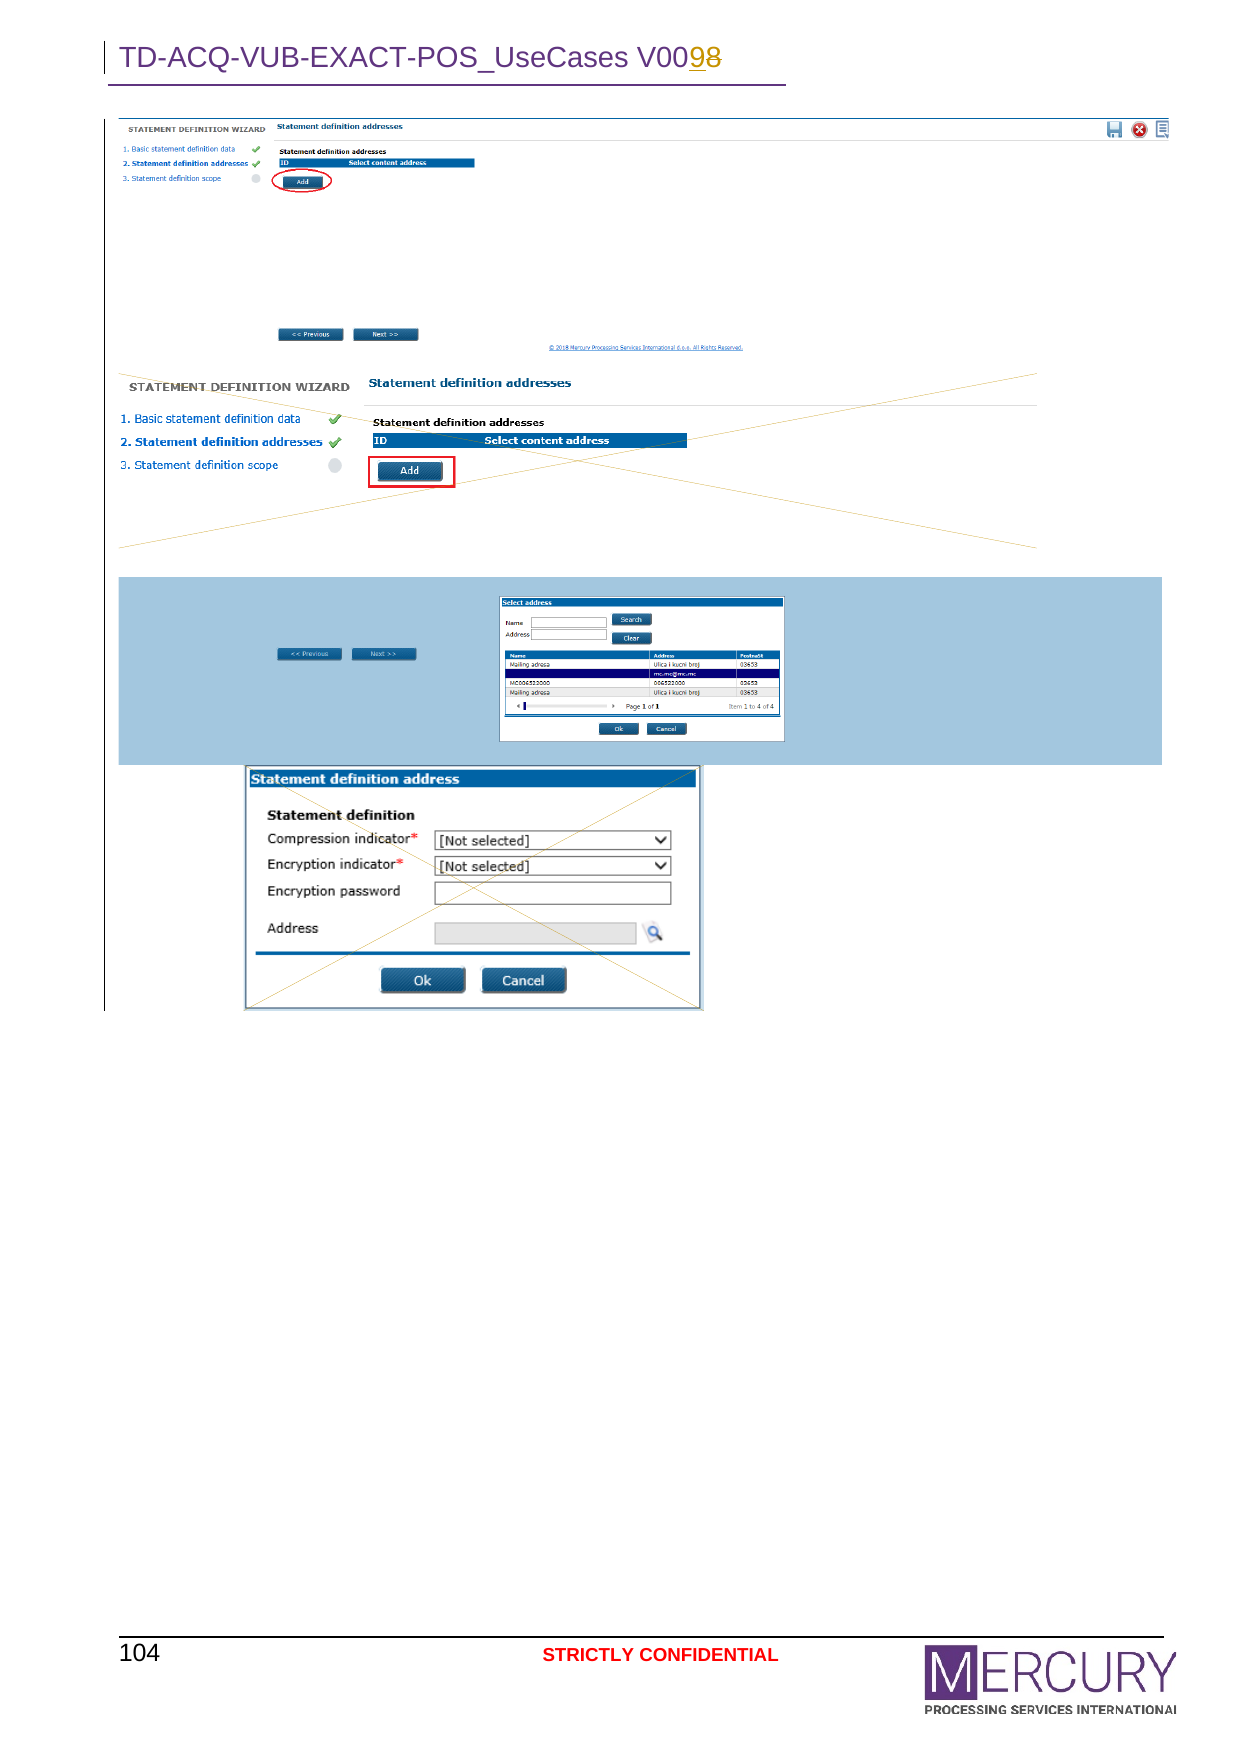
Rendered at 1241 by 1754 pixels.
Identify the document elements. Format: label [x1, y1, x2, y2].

picture [923, 1644, 1181, 1716]
picture [118, 577, 1162, 887]
picture [118, 118, 1169, 547]
picture [243, 766, 471, 1010]
picture [120, 462, 1035, 549]
picture [476, 766, 704, 1010]
picture [118, 374, 572, 547]
picture [246, 889, 702, 1011]
